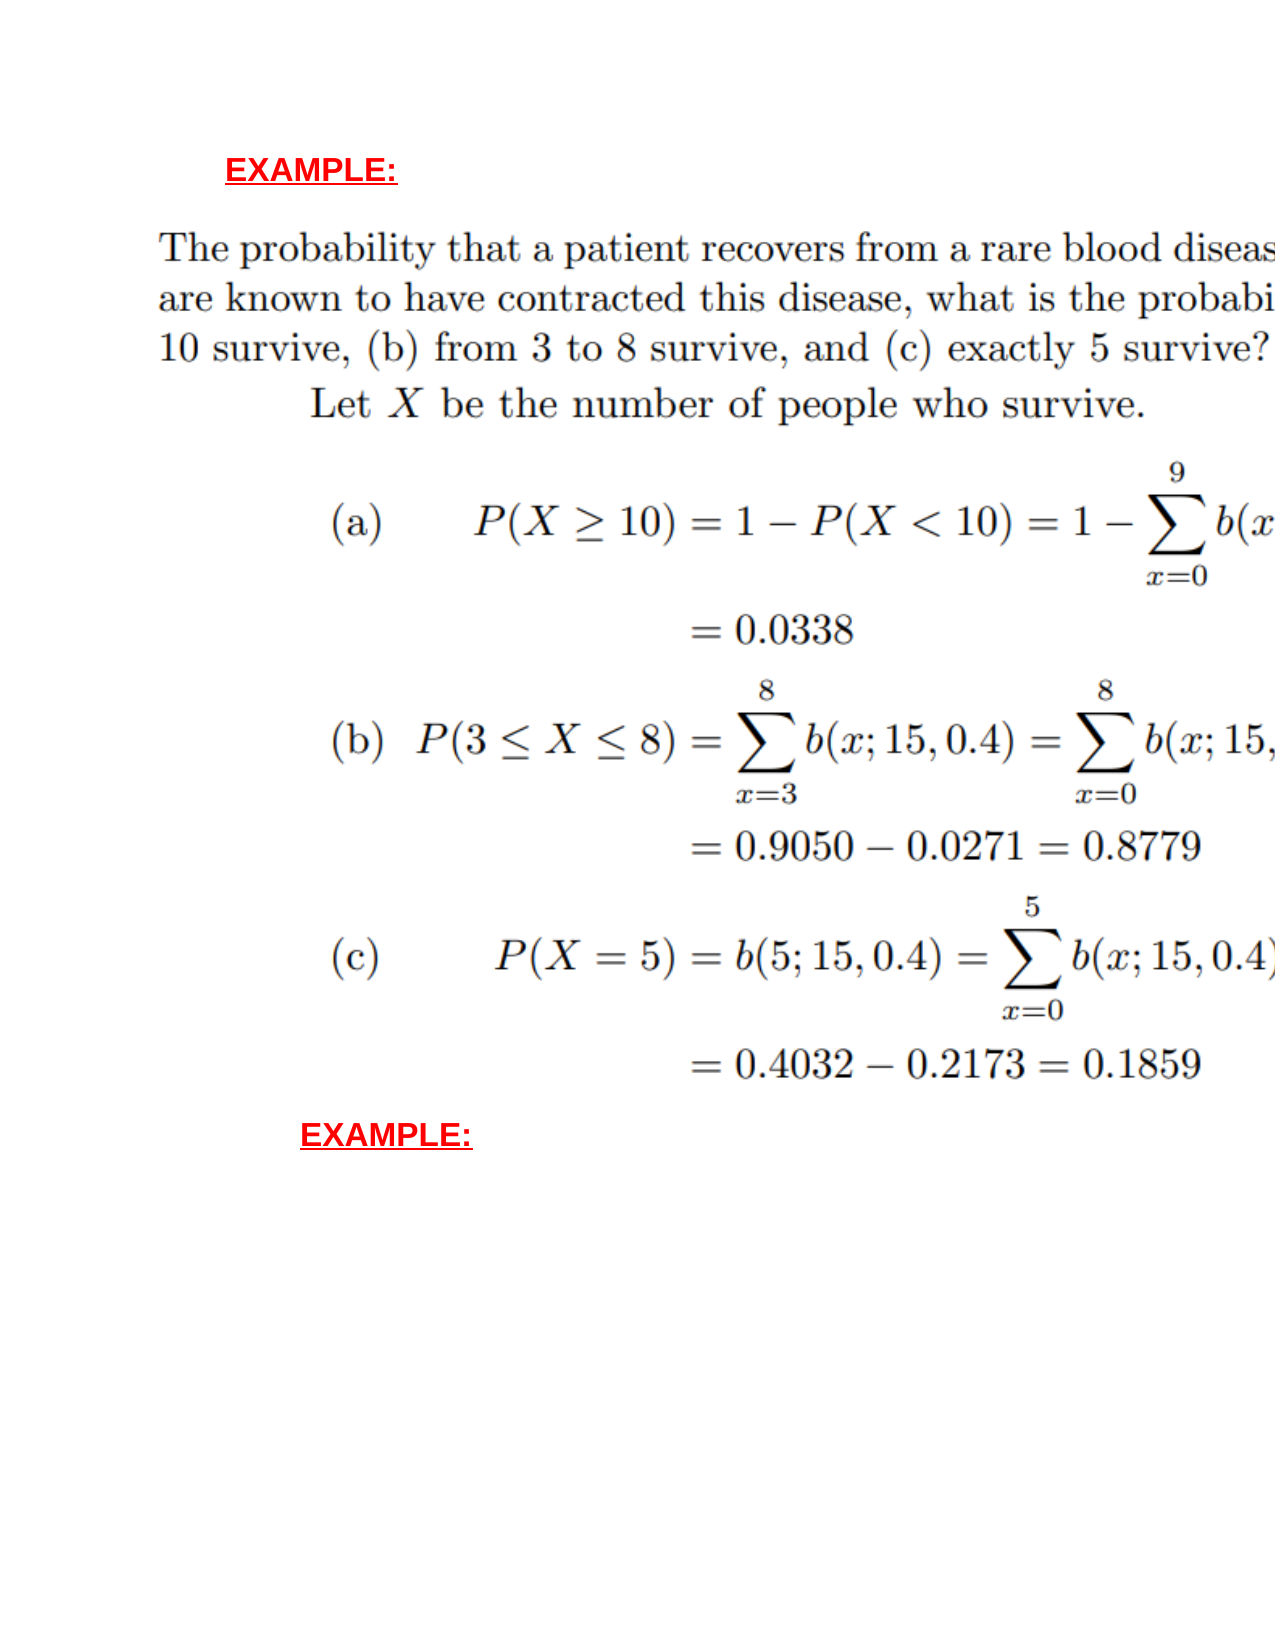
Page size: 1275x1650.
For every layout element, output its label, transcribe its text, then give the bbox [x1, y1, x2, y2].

text EXAMPLE: [225, 1115, 1125, 1153]
picture [150, 216, 1275, 1115]
text EXAMPLE: [150, 150, 1125, 216]
